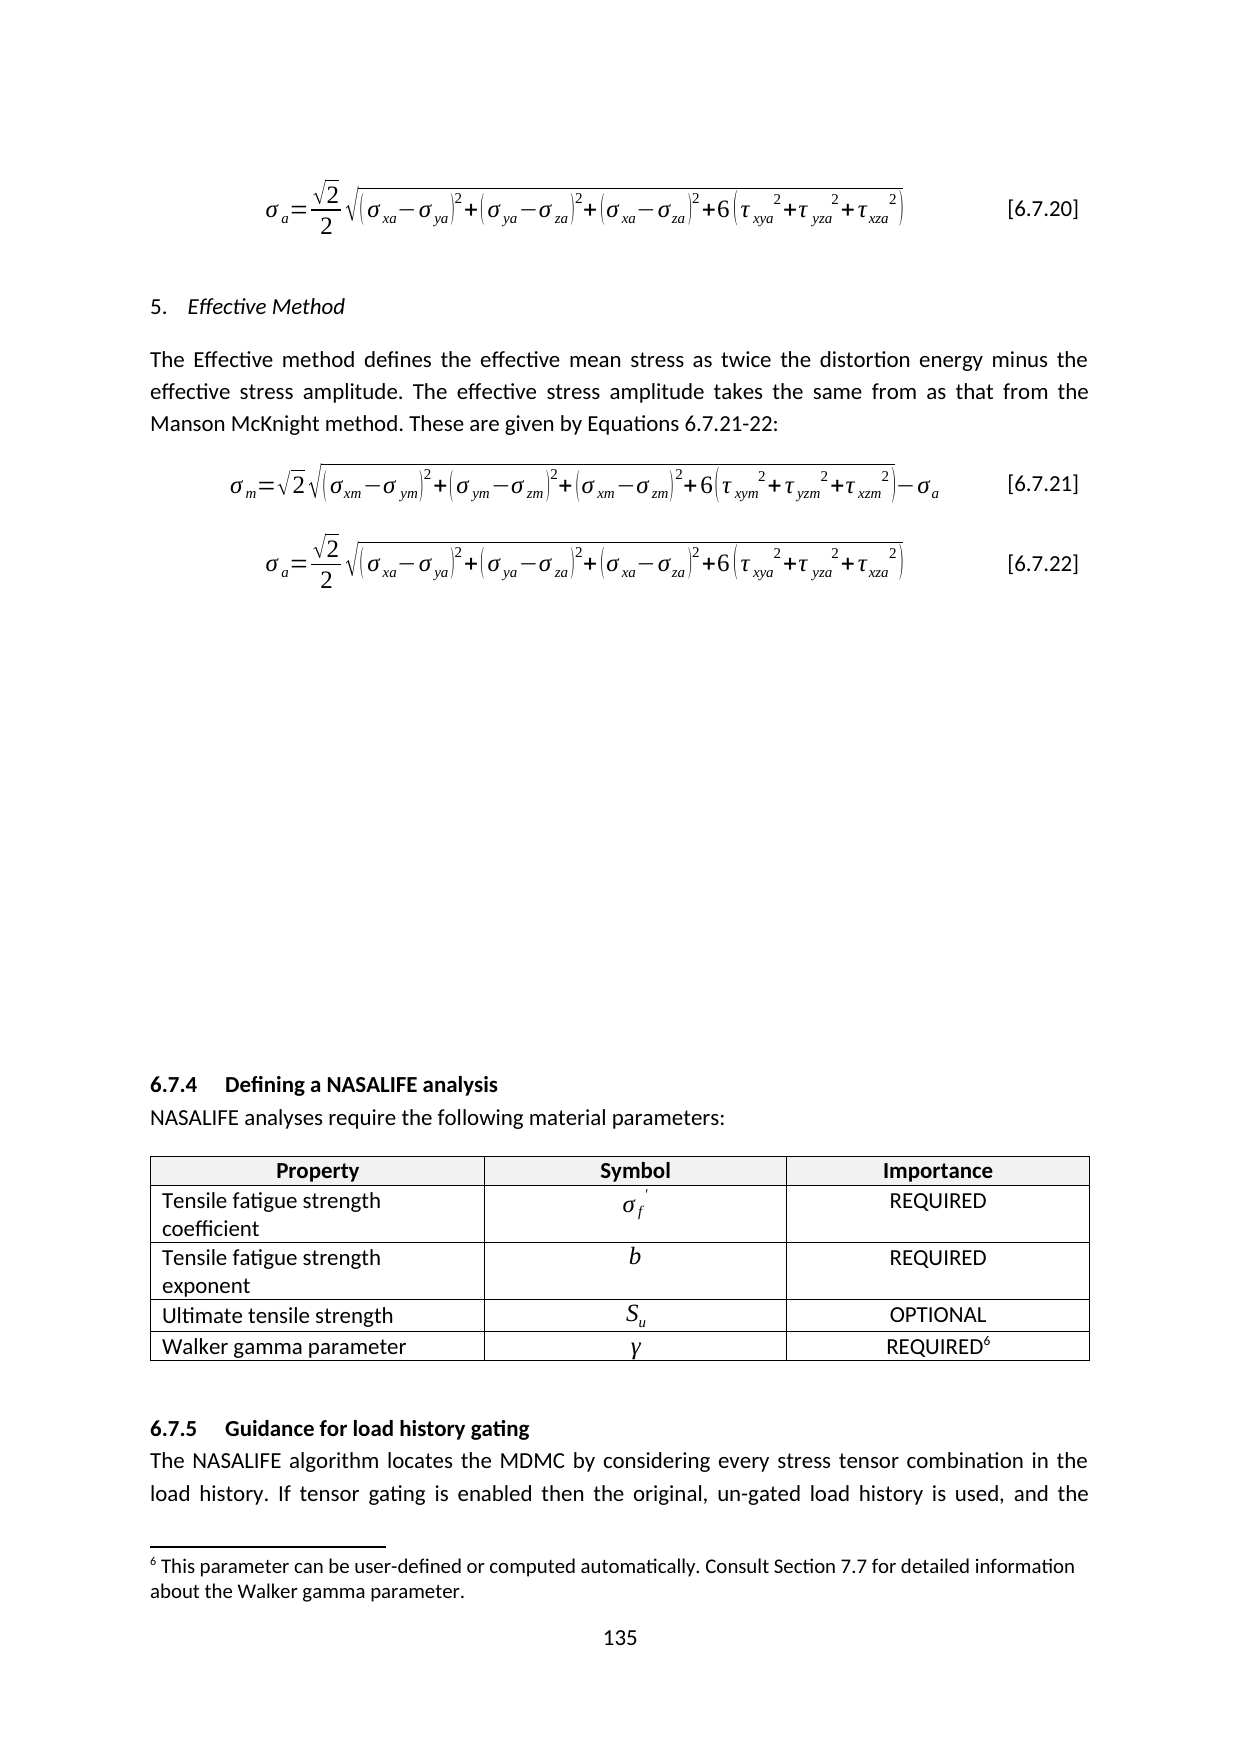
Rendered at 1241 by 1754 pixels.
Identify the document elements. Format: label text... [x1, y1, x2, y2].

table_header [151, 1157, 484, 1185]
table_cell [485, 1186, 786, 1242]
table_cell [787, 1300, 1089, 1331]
subtitle 6.7.5 Guidance for load history gating [150, 1414, 1090, 1442]
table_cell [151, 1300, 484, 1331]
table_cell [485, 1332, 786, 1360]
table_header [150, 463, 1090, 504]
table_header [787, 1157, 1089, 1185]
text NASALIFE analyses require the following material parameters: [150, 1103, 1090, 1131]
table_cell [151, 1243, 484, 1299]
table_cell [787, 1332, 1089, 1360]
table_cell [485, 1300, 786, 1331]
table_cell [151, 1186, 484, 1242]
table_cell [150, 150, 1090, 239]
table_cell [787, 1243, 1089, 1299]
text The Effective method defines the effective mean stress as twice the distortion energy minus the effective stress amplitude. The effective stress amplitude takes the same from as that from the Manson McKnight method. These are given by Equations 6.7.21-22: [150, 345, 1090, 437]
list Effective Method [150, 292, 1090, 320]
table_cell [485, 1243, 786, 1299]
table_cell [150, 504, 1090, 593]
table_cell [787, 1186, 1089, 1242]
subtitle 6.7.4 Defining a NASALIFE analysis [150, 1070, 1090, 1098]
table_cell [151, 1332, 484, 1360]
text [150, 1447, 1090, 1507]
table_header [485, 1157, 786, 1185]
